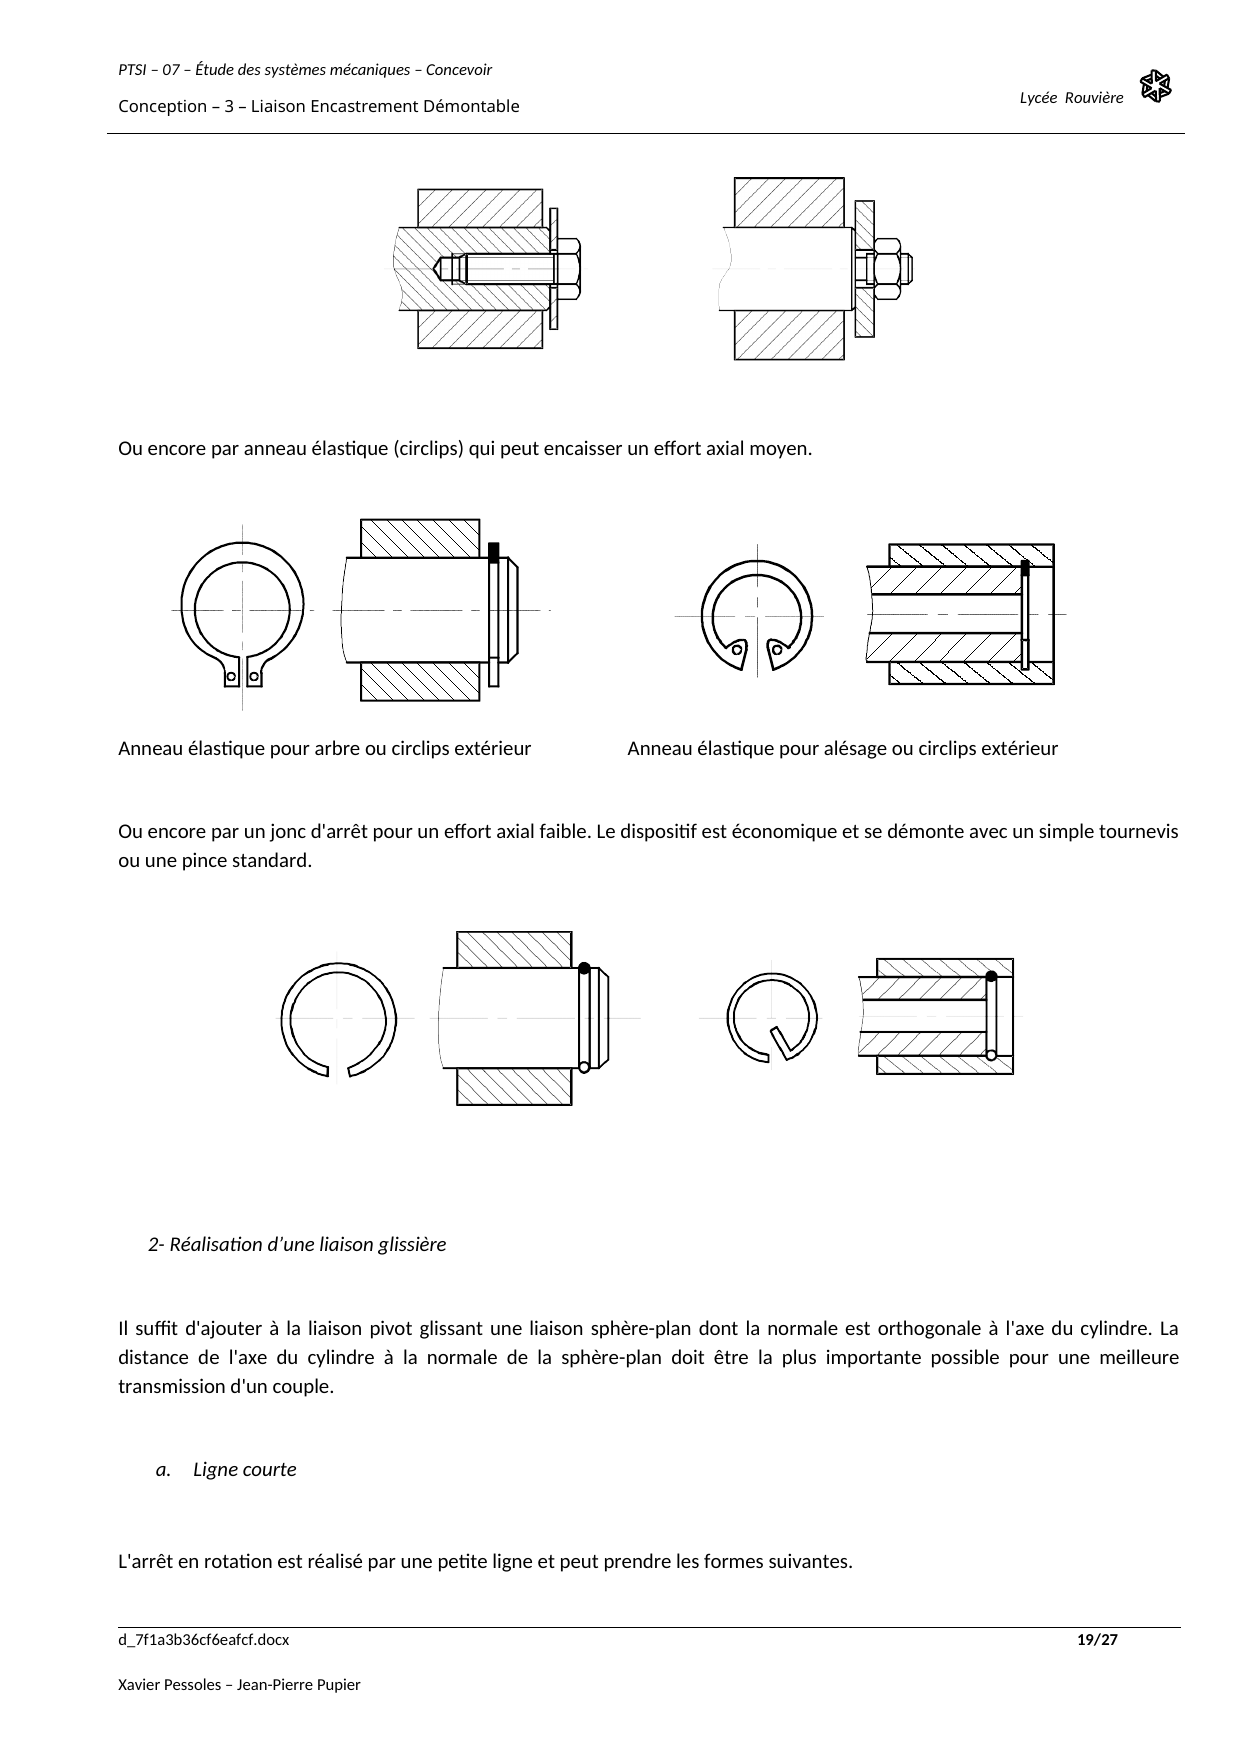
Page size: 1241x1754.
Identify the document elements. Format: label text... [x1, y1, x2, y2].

text Ou encore par un jonc d'arrêt pour un effort axial faible. Le dispositif est économique et se démonte avec un simple tournevis ou une pince standard. [118, 818, 1181, 873]
table_cell Anneau élastique pour alésage ou circlips extérieur [616, 735, 1125, 768]
text Ou encore par anneau élastique (circlips) qui peut encaisser un effort axial moyen. [118, 435, 1181, 461]
table_header [107, 519, 616, 735]
table_header [616, 519, 1125, 735]
text L'arrêt en rotation est réalisé par une petite ligne et peut prendre les formes suivantes. [118, 1548, 1181, 1573]
list Ligne courte [156, 1456, 1181, 1482]
subtitle Réalisation d’une liaison glissière [124, 1231, 1181, 1257]
text Il suffit d'ajouter à la liaison pivot glissant une liaison sphère-plan dont la normale est orthogonale à l'axe du cylindre. La distance de l'axe du cylindre à la normale de la sphère-plan doit être la plus importante possible pour une meilleure transmission d'un couple. [118, 1315, 1181, 1398]
table_cell Anneau élastique pour arbre ou circlips extérieur [107, 735, 616, 768]
